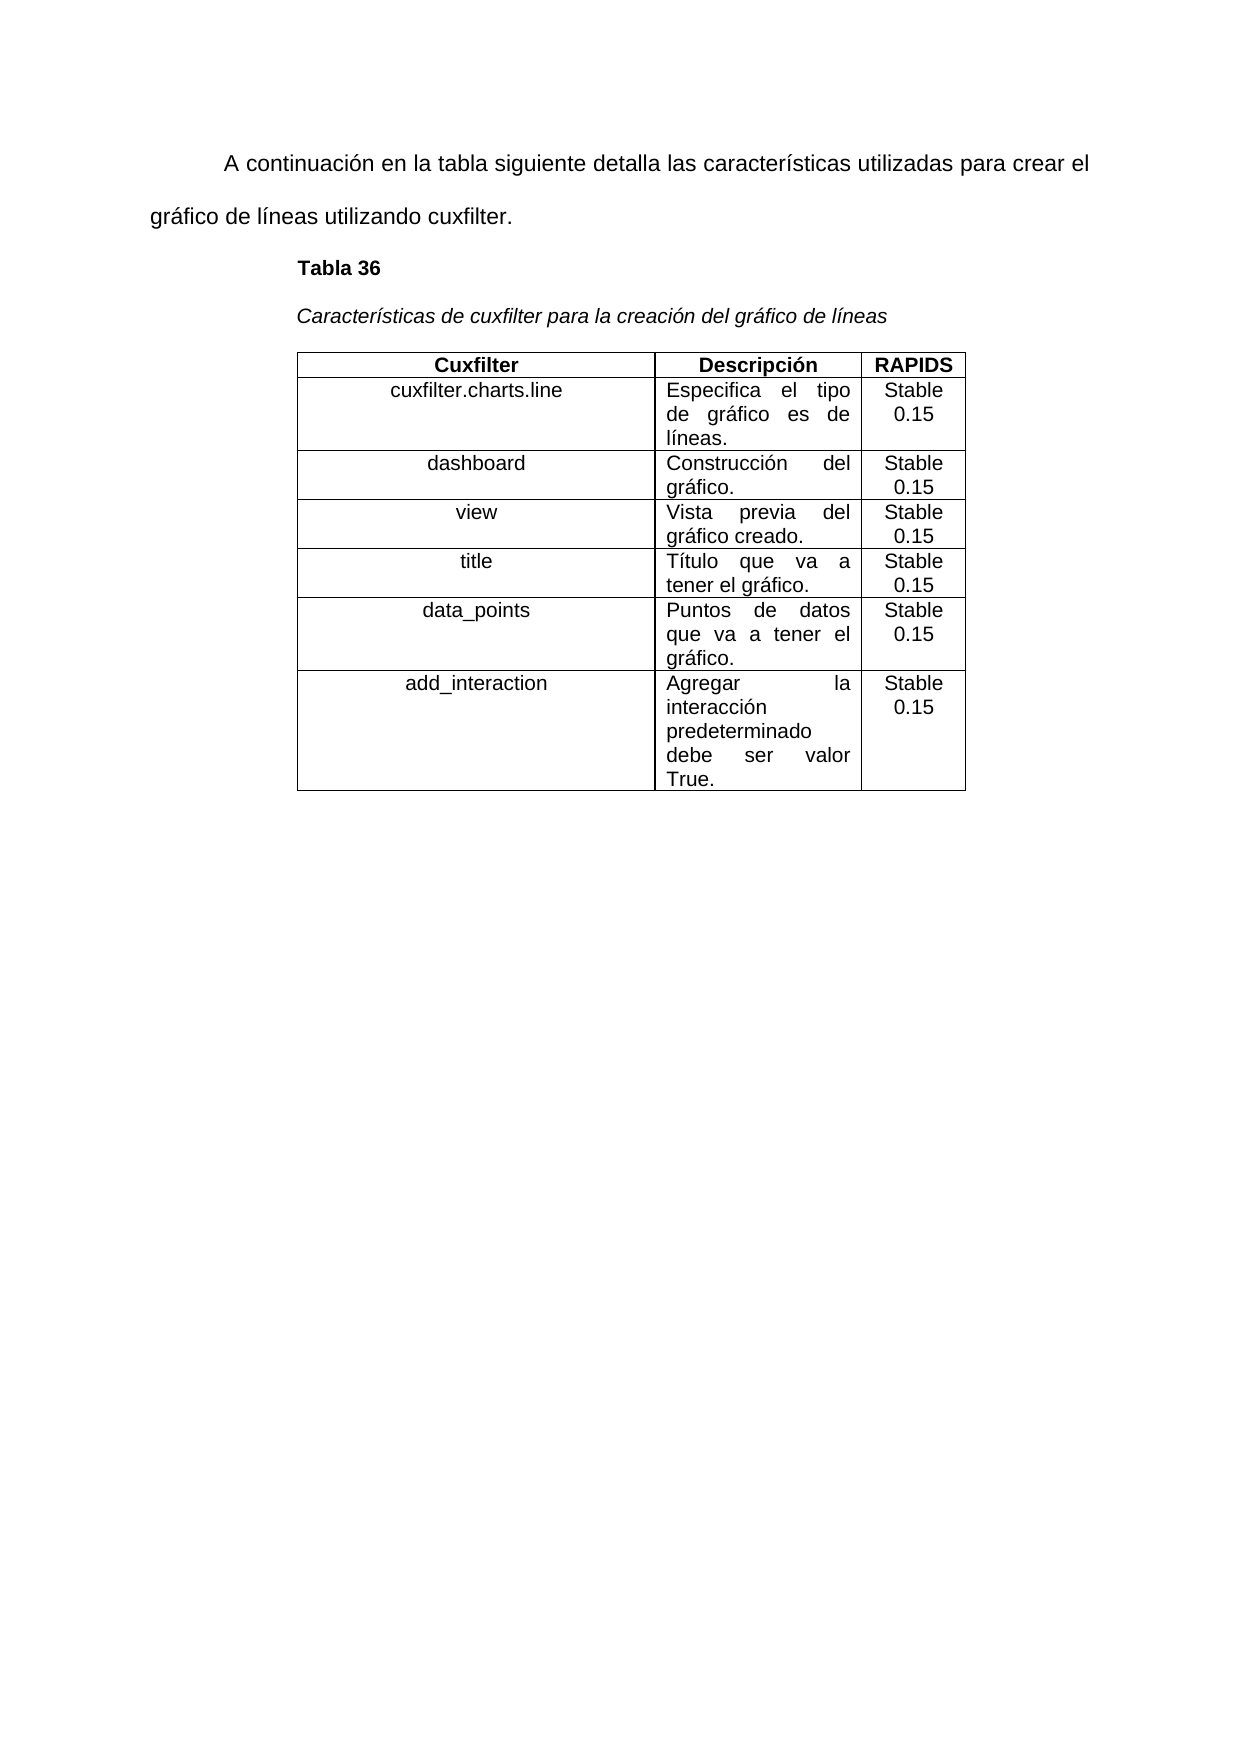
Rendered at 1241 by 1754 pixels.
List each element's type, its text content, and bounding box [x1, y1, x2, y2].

text Tabla 36 [239, 256, 1090, 280]
table_cell Puntos de datos que va a tener el gráfico. [656, 598, 861, 669]
table_cell Stable 0.15 [862, 549, 965, 597]
table_cell Stable 0.15 [862, 451, 965, 499]
text A continuación en la tabla siguiente detalla las características utilizadas para crear el gráfico de líneas utilizando cuxfilter. [150, 150, 1090, 229]
table_header Cuxfilter [298, 353, 654, 377]
table_cell Stable 0.15 [862, 378, 965, 450]
table_cell Vista previa del gráfico creado. [656, 500, 861, 548]
table_cell Stable 0.15 [862, 671, 965, 790]
table_cell cuxfilter.charts.line [298, 378, 654, 450]
table_cell Especifica el tipo de gráfico es de líneas. [656, 378, 861, 450]
text Características de cuxfilter para la creación del gráfico de líneas [239, 304, 1090, 328]
table_cell view [298, 500, 654, 548]
table_header Descripción [656, 353, 861, 377]
table_cell add_interaction [298, 671, 654, 790]
table_cell Construcción del gráfico. [656, 451, 861, 499]
table_header RAPIDS [862, 353, 965, 377]
table_cell Agregar la interacción predeterminado debe ser valor True. [656, 671, 861, 790]
table_cell Stable 0.15 [862, 598, 965, 669]
table_cell Título que va a tener el gráfico. [656, 549, 861, 597]
table_cell data_points [298, 598, 654, 669]
table_cell Stable 0.15 [862, 500, 965, 548]
table_cell dashboard [298, 451, 654, 499]
table_cell title [298, 549, 654, 597]
